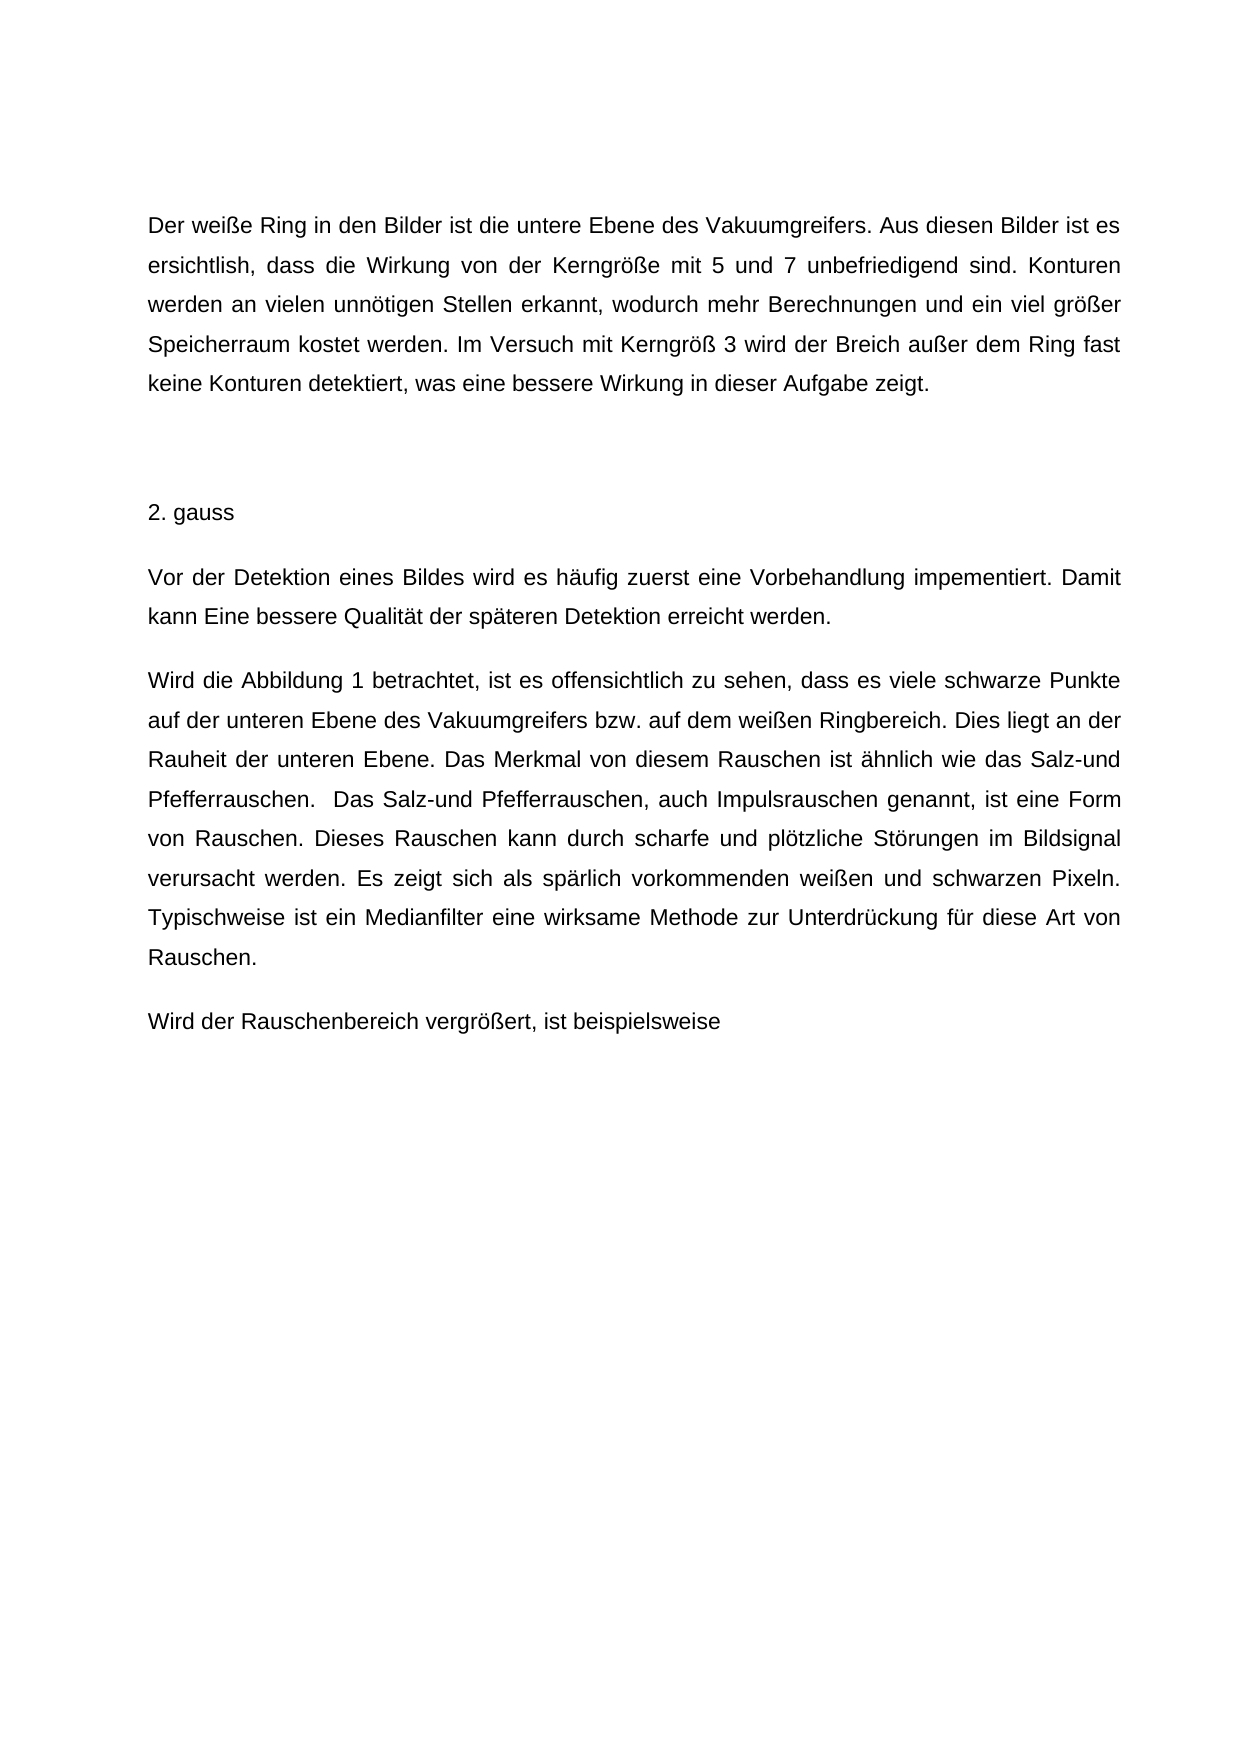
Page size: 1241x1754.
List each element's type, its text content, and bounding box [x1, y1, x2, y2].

text Vor der Detektion eines Bildes wird es häufig zuerst eine Vorbehandlung impementiert. Damit kann Eine bessere Qualität der späteren Detektion erreicht werden. [148, 563, 1122, 629]
text 2. gauss [148, 499, 1122, 525]
text Wird die Abbildung 1 betrachtet, ist es offensichtlich zu sehen, dass es viele schwarze Punkte auf der unteren Ebene des Vakuumgreifers bzw. auf dem weißen Ringbereich. Dies liegt an der Rauheit der unteren Ebene. Das Merkmal von diesem Rauschen ist ähnlich wie das Salz-und Pfefferrauschen. Das Salz-und Pfefferrauschen, auch Impulsrauschen genannt, ist eine Form von Rauschen. Dieses Rauschen kann durch scharfe und plötzliche Störungen im Bildsignal verursacht werden. Es zeigt sich als spärlich vorkommenden weißen und schwarzen Pixeln. Typischweise ist ein Medianfilter eine wirksame Methode zur Unterdrückung für diese Art von Rauschen. [148, 667, 1122, 970]
text Wird der Rauschenbereich vergrößert, ist beispielsweise [148, 1008, 1122, 1035]
text Der weiße Ring in den Bilder ist die untere Ebene des Vakuumgreifers. Aus diesen Bilder ist es ersichtlish, dass die Wirkung von der Kerngröße mit 5 und 7 unbefriedigend sind. Konturen werden an vielen unnötigen Stellen erkannt, wodurch mehr Berechnungen und ein viel größer Speicherraum kostet werden. Im Versuch mit Kerngröß 3 wird der Breich außer dem Ring fast keine Konturen detektiert, was eine bessere Wirkung in dieser Aufgabe zeigt. [148, 212, 1122, 396]
